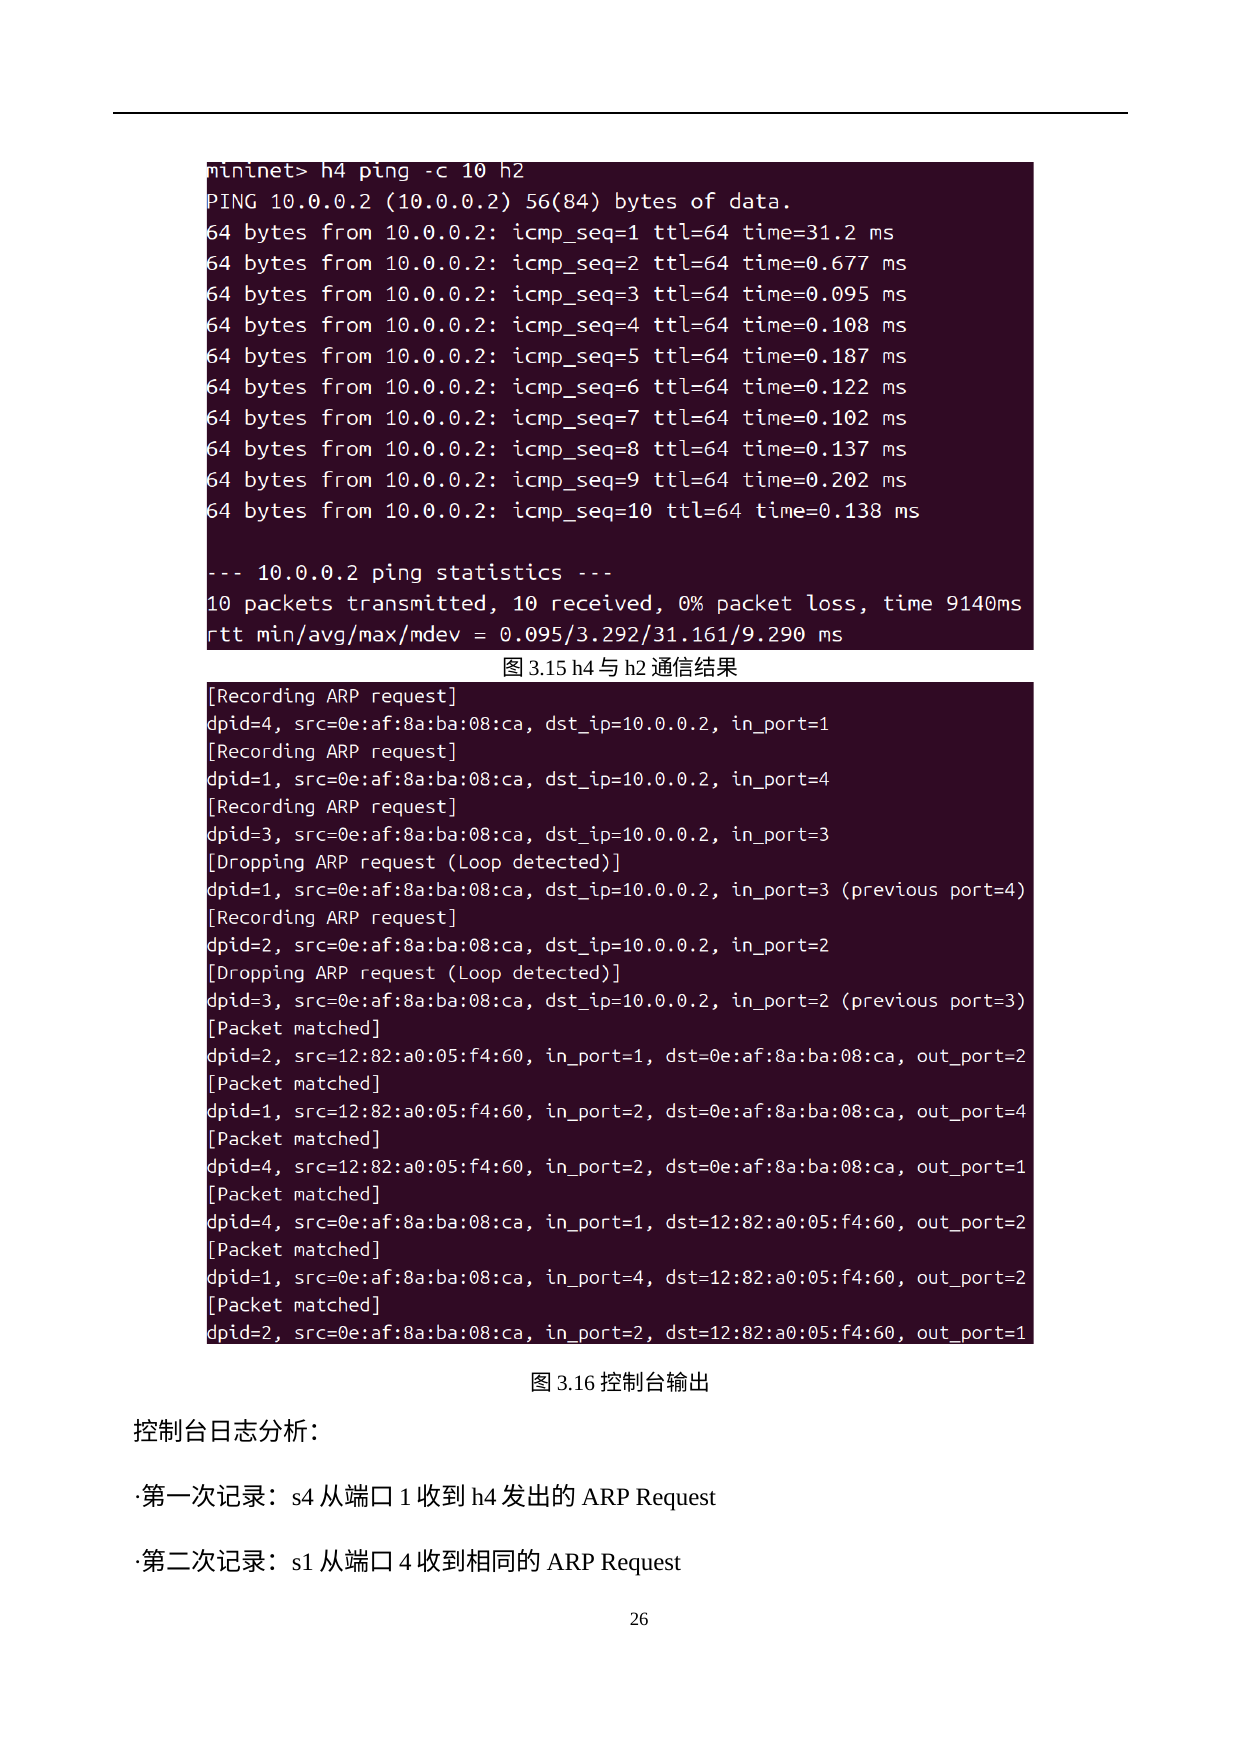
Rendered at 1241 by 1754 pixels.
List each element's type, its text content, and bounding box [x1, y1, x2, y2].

text 图3.15 h4与h2通信结果 [112, 649, 1128, 682]
picture [206, 682, 1034, 1344]
text 图3.16 控制台输出 [112, 1364, 1128, 1397]
text ·第一次记录：s4从端口1收到h4发出的ARP Request [112, 1462, 1128, 1527]
text ·第二次记录：s1从端口4收到相同的ARP Request [112, 1527, 1128, 1592]
text 控制台日志分析： [112, 1397, 1128, 1462]
picture [206, 162, 1034, 650]
